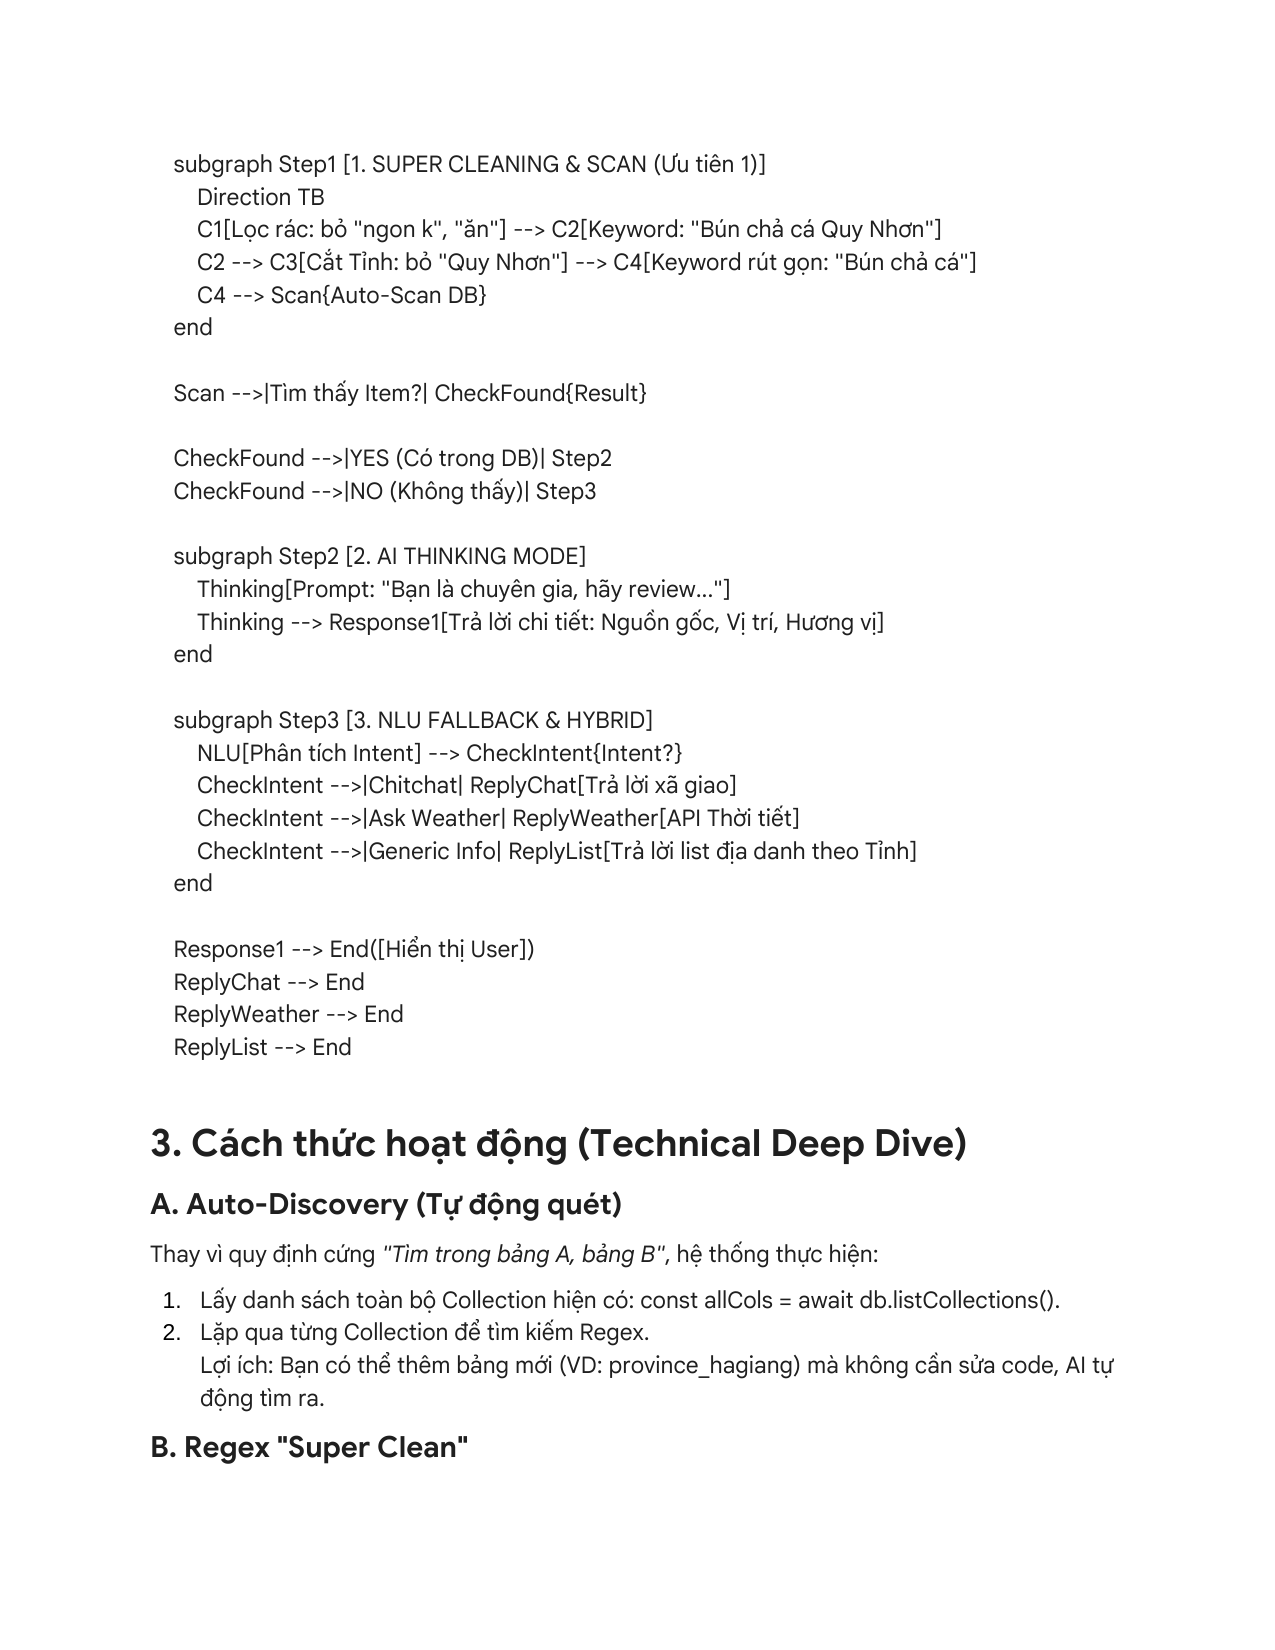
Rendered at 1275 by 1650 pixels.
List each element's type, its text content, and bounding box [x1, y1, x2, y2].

list Lặp qua từng Collection để tìm kiếm Regex. Lợi ích: Bạn có thể thêm bảng mới (VD: province_hagiang) mà không cần sửa code, AI tự động tìm ra. [162, 1319, 1125, 1413]
subtitle 3. Cách thức hoạt động (Technical Deep Dive) [150, 1121, 1125, 1167]
list Lấy danh sách toàn bộ Collection hiện có: const allCols = await db.listCollections(). [162, 1286, 1125, 1315]
subtitle B. Regex "Super Clean" [150, 1429, 1125, 1466]
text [150, 150, 1125, 1092]
text Thay vì quy định cứng "Tìm trong bảng A, bảng B", hệ thống thực hiện: [150, 1241, 1125, 1269]
subtitle A. Auto-Discovery (Tự động quét) [150, 1187, 1125, 1223]
